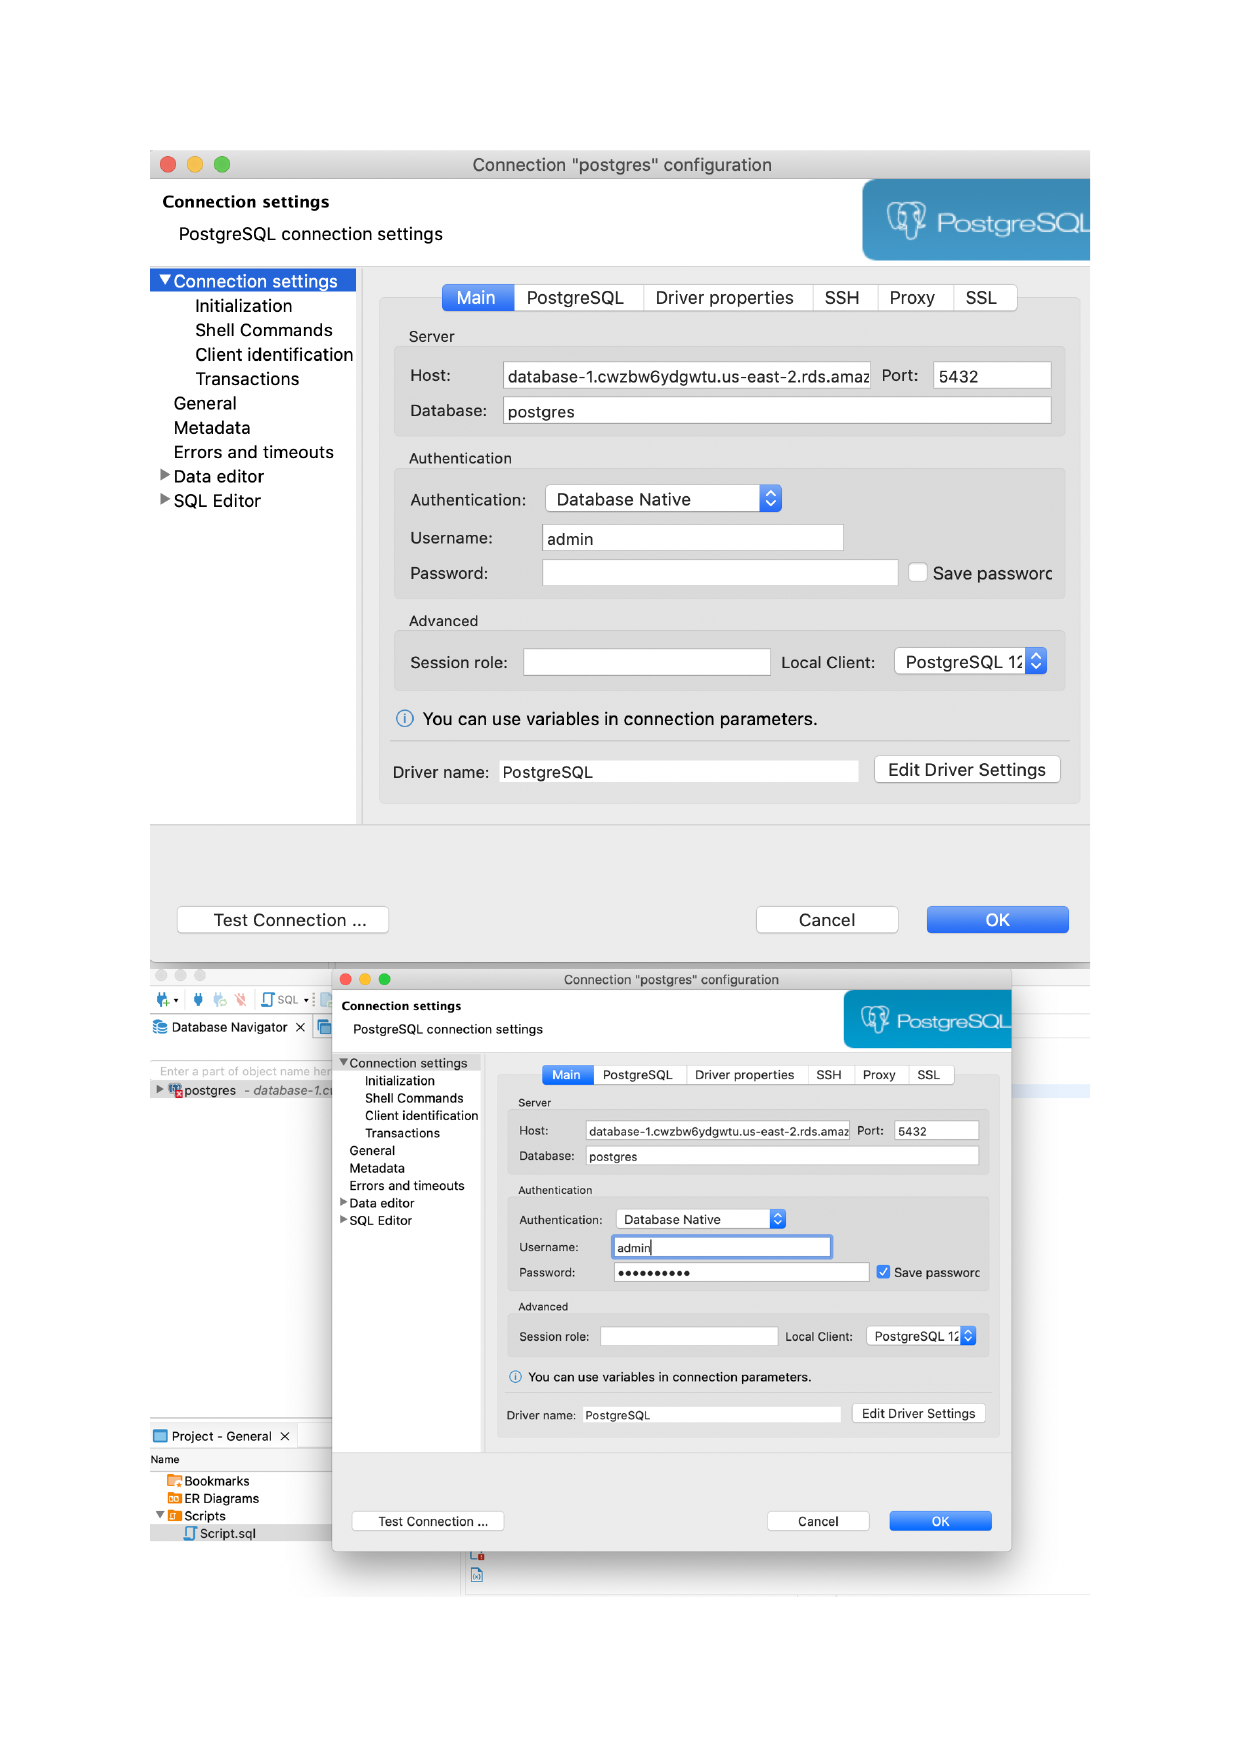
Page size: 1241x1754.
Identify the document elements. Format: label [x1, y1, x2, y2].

picture [150, 150, 1091, 1597]
